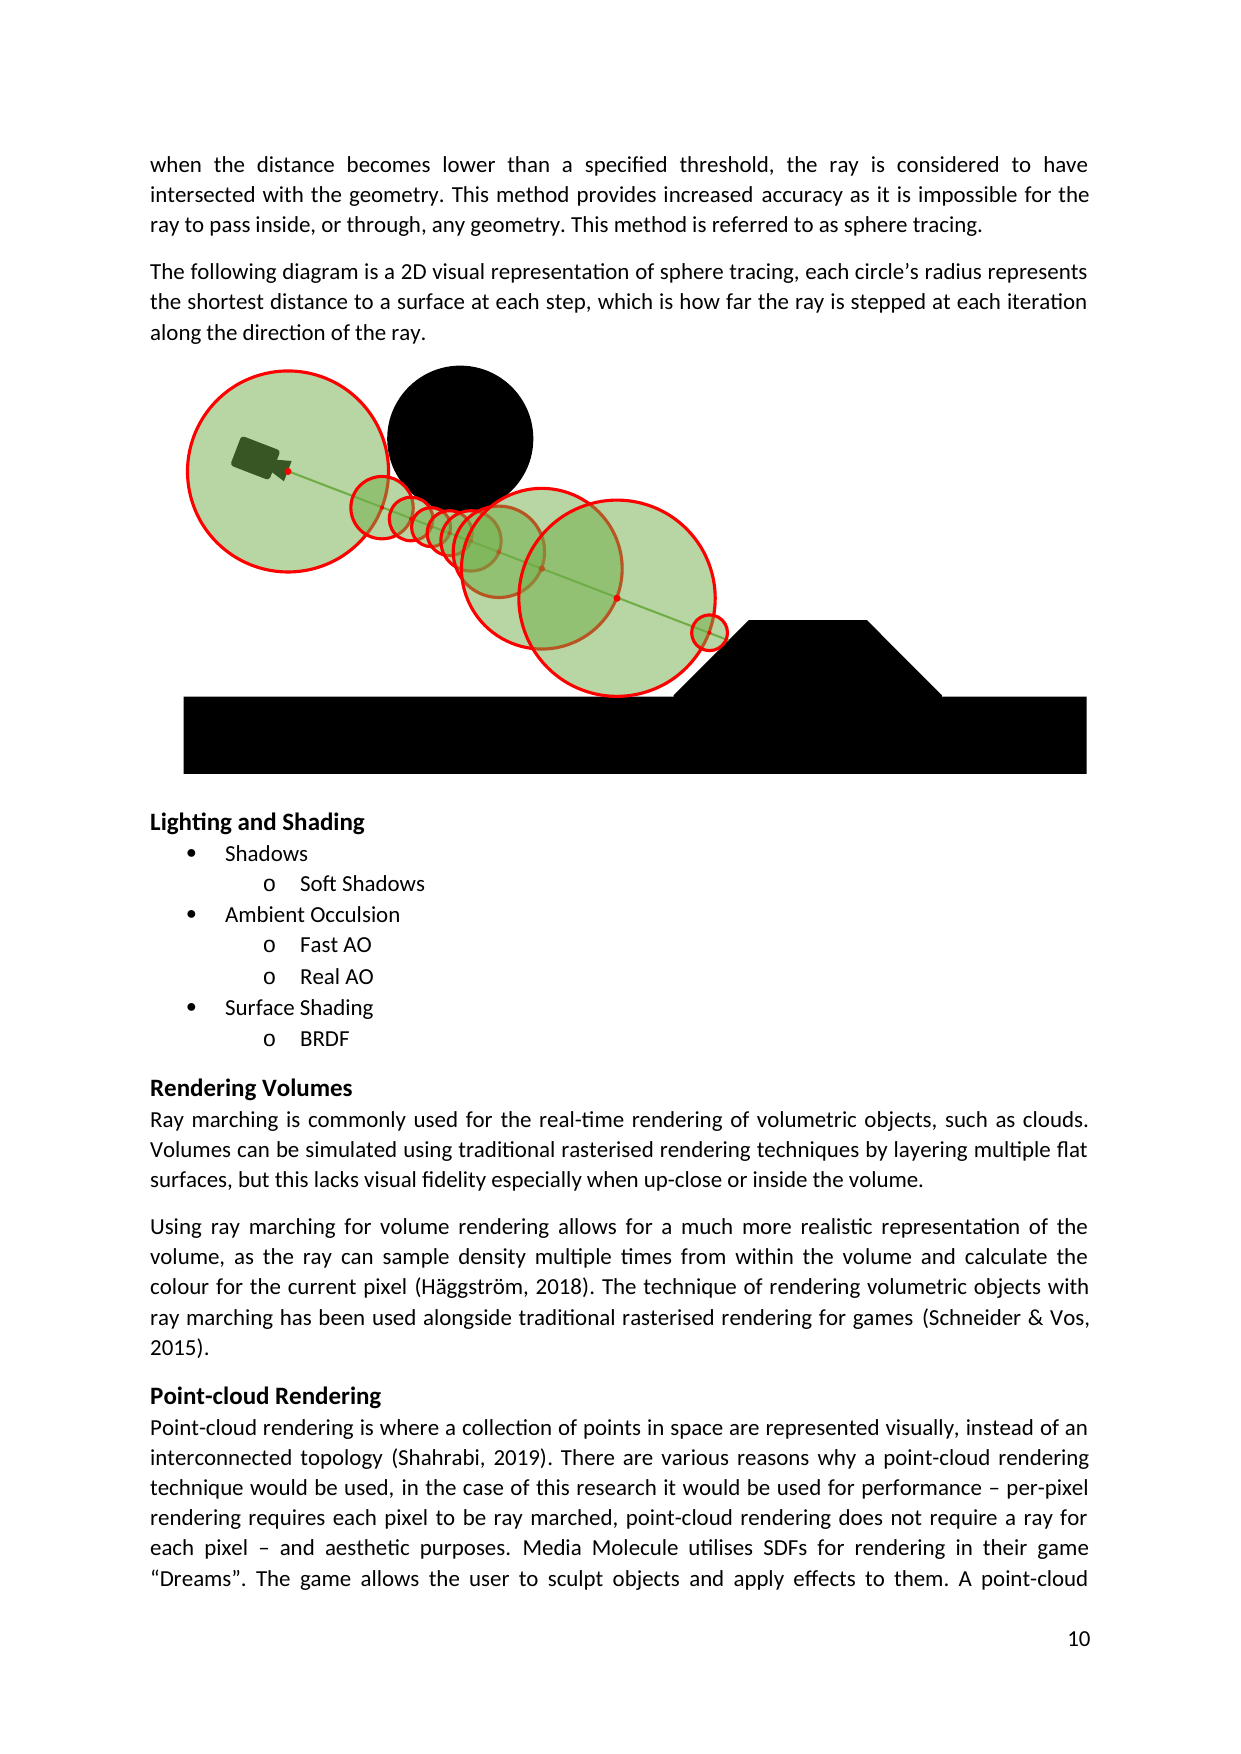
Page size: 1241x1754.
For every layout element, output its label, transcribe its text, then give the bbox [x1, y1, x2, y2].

list Fast AO [262, 931, 1090, 960]
text The following diagram is a 2D visual representation of sphere tracing, each circle’s radius represents the shortest distance to a surface at each step, which is how far the ray is stepped at each iteration along the direction of the ray. [150, 257, 1090, 346]
list BRDF [262, 1024, 1090, 1053]
text Using ray marching for volume rendering allows for a much more realistic representation of the volume, as the ray can sample density multiple times from within the volume and calculate the colour for the current pixel . The technique of rendering volumetric objects with ray marching has been used alongside traditional rasterised rendering for games . [150, 1212, 1090, 1361]
list Shadows [187, 839, 1090, 867]
subtitle Rendering Volumes [150, 1072, 1090, 1102]
list Surface Shading [187, 993, 1090, 1022]
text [150, 1413, 1090, 1592]
list Real AO [262, 962, 1090, 991]
subtitle Lighting and Shading [150, 806, 1090, 836]
list Soft Shadows [262, 869, 1090, 898]
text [150, 150, 1090, 238]
text Ray marching is commonly used for the real-time rendering of volumetric objects, such as clouds. Volumes can be simulated using traditional rasterised rendering techniques by layering multiple flat surfaces, but this lacks visual fidelity especially when up-close or inside the volume. [150, 1105, 1090, 1193]
list Ambient Occulsion [187, 900, 1090, 928]
subtitle Point-cloud Rendering [150, 1380, 1090, 1410]
